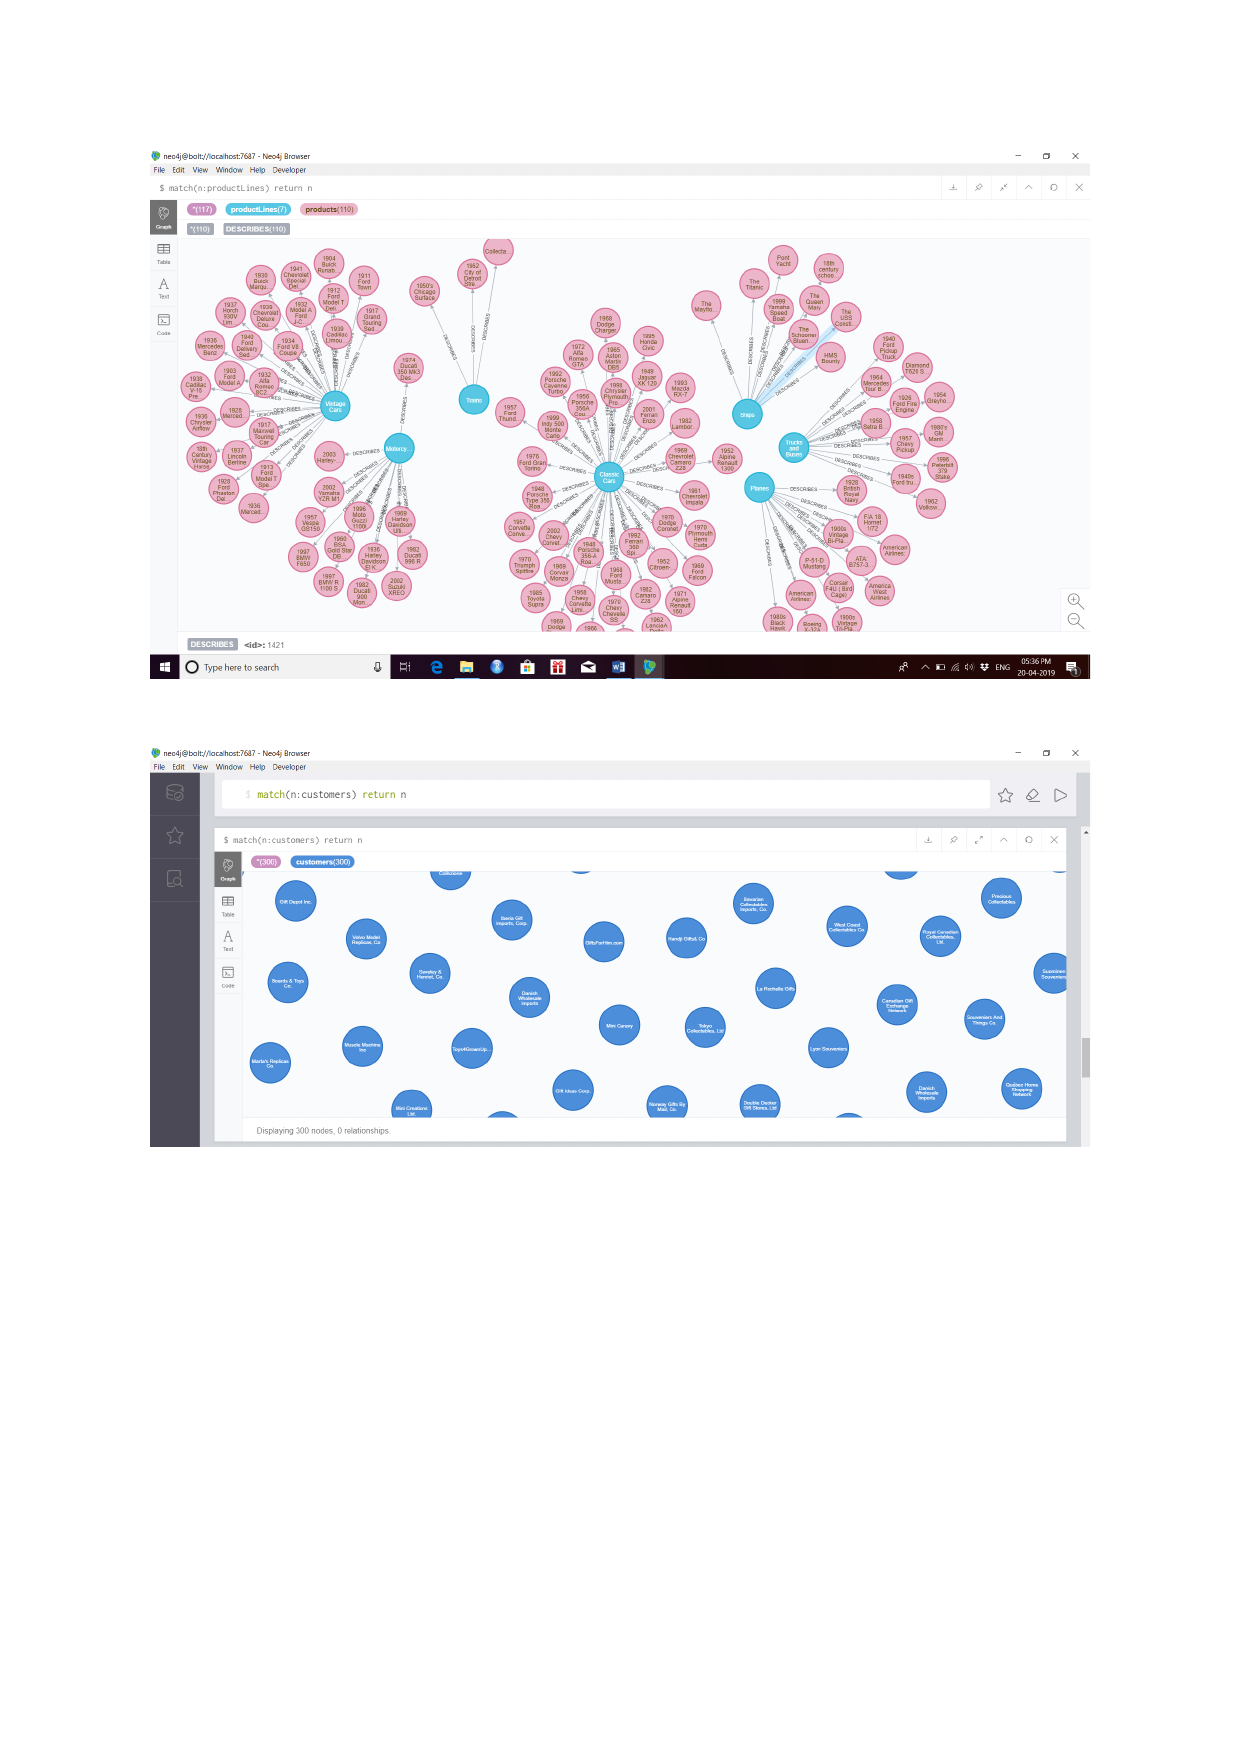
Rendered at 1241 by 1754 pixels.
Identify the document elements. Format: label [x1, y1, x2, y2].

picture [150, 150, 1091, 679]
picture [150, 747, 1091, 1147]
